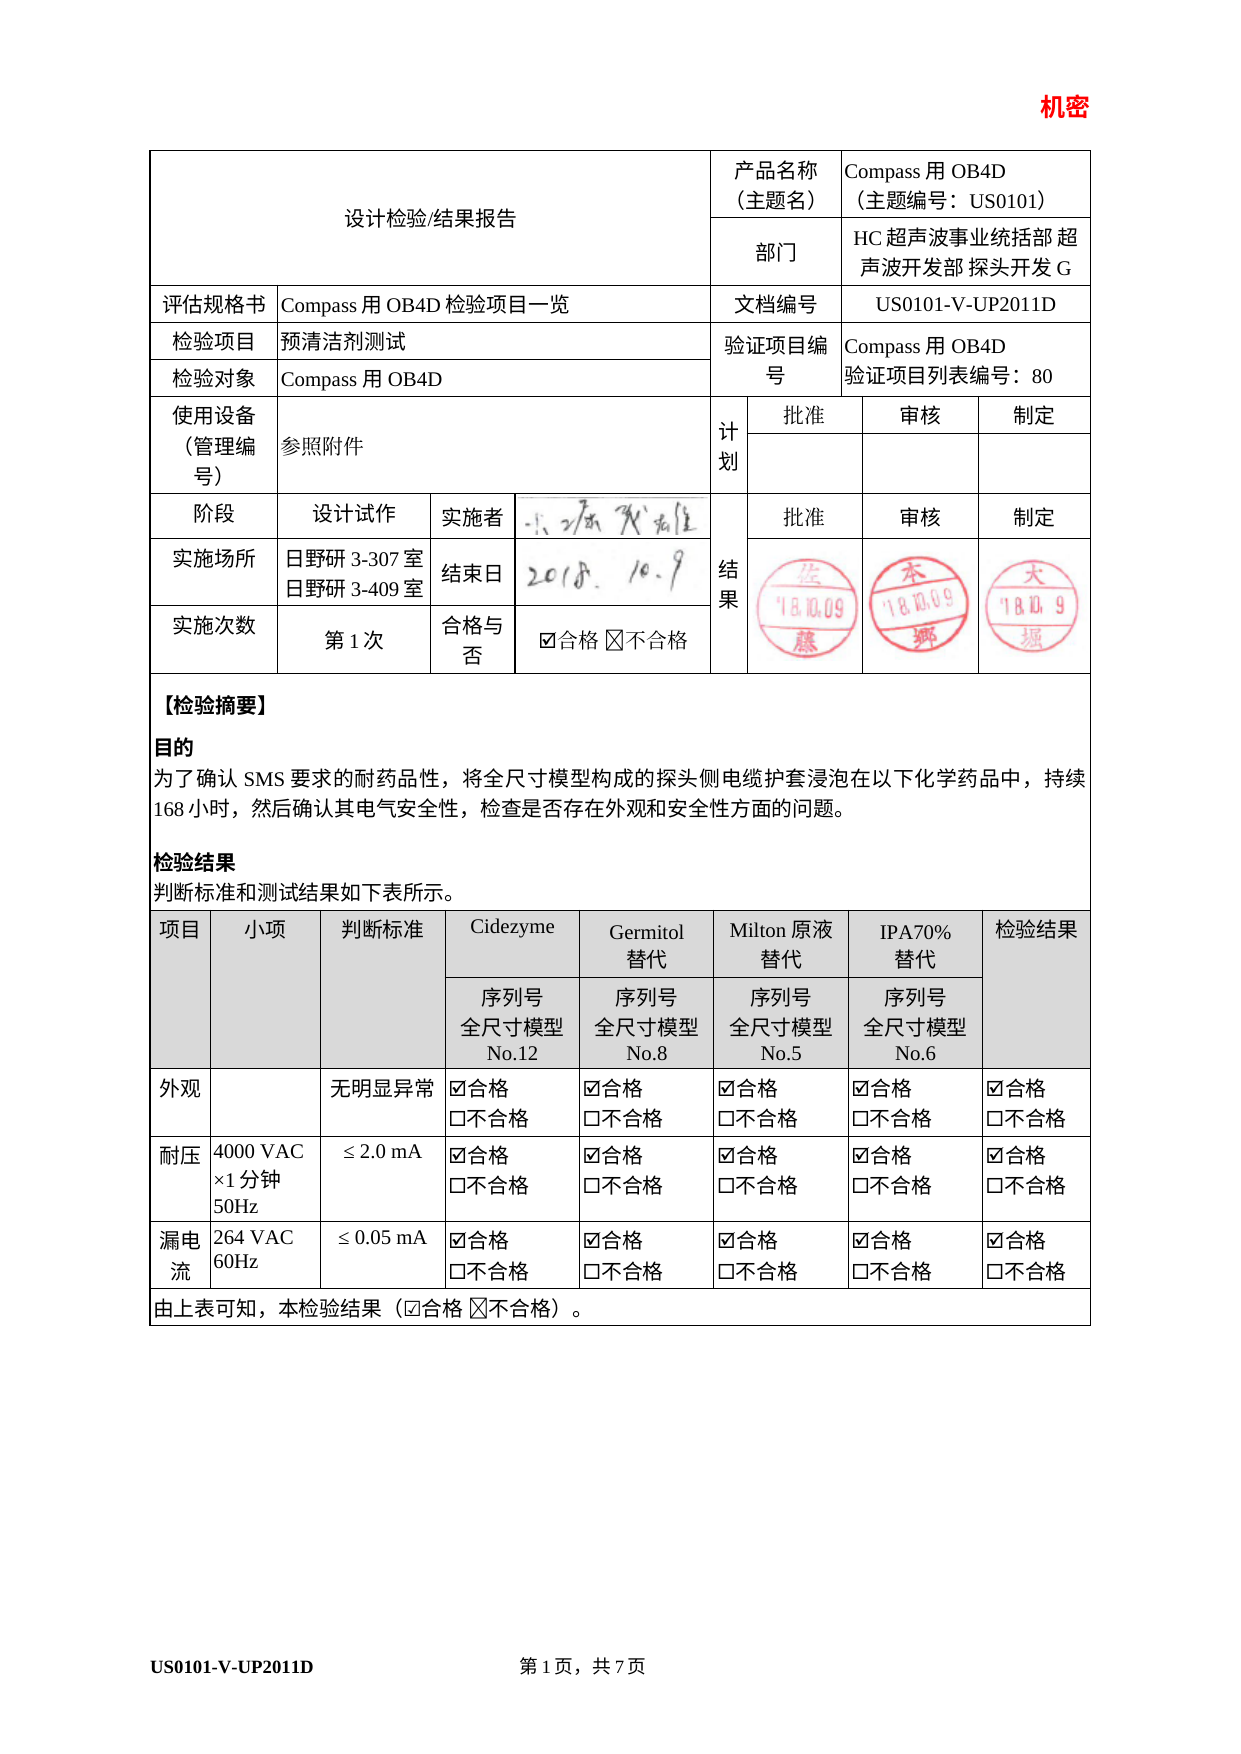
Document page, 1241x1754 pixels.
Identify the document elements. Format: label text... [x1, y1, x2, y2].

table_cell Compass 用 OB4D [278, 360, 710, 396]
table_cell 合格 不合格 [714, 1069, 848, 1136]
table_cell 外观 [151, 1069, 210, 1136]
picture [517, 542, 708, 602]
table_cell 制定 [979, 397, 1090, 433]
table_cell [748, 539, 862, 672]
table_cell 漏电流 [151, 1222, 210, 1288]
table_cell 检验对象 [151, 360, 277, 396]
table_cell 合格 不合格 [446, 1137, 579, 1221]
table_cell 参照附件 [278, 397, 710, 493]
table_cell 批准 [748, 494, 862, 538]
table_cell 日野研3-307室 日野研3-409室 [278, 539, 430, 605]
table_cell ≤ 2.0 mA [321, 1137, 445, 1221]
table_header 设计检验/结果报告 [151, 151, 710, 284]
table_cell 合格 不合格 [983, 1222, 1090, 1288]
table_cell US0101-V-UP2011D [842, 286, 1090, 322]
table_cell 合格 不合格 [849, 1137, 982, 1221]
table_cell 实施者 [431, 494, 514, 538]
table_cell 实施次数 [151, 606, 277, 672]
table_cell 合格 不合格 [446, 1222, 579, 1288]
table_cell 序列号 全尺寸模型No.8 [580, 978, 713, 1068]
table_cell [211, 1069, 320, 1136]
table_cell Cidezyme [446, 911, 579, 977]
table_cell [979, 434, 1090, 493]
table_cell Milton 原液 替代 [714, 911, 848, 977]
table_cell [516, 494, 710, 538]
table_cell 序列号 全尺寸模型No.12 [446, 978, 579, 1068]
picture [981, 554, 1088, 657]
table_cell 结果 [711, 494, 747, 672]
picture [750, 550, 859, 661]
table_cell 计 划 [711, 397, 747, 493]
picture [865, 551, 975, 660]
table_cell 合格 不合格 [580, 1069, 713, 1136]
table_cell 文档编号 [711, 286, 841, 322]
table_cell 合格 不合格 [580, 1137, 713, 1221]
table_cell 【检验摘要】 目的 为了确认SMS要求的耐药品性，将全尺寸模型构成的探头侧电缆护套浸泡在以下化学药品中，持续168小时，然后确认其电气安全性，检查是否存在外观和安全性方面的问题。 检验结果 判断标准和测试结果如下表所示。 [151, 674, 1090, 909]
table_cell 序列号 全尺寸模型No.5 [714, 978, 848, 1068]
table_cell 项目 [151, 911, 210, 1068]
table_cell 合格 不合格 [983, 1137, 1090, 1221]
table_cell 合格 不合格 [446, 1069, 579, 1136]
table_cell 预清洁剂测试 [278, 323, 710, 359]
table_cell 设计试作 [278, 494, 430, 538]
table_cell 264 VAC 60Hz [211, 1222, 320, 1288]
table_cell [863, 434, 978, 493]
table_cell HC超声波事业统括部 超声波开发部 探头开发G [842, 218, 1090, 284]
table_cell 评估规格书 [151, 286, 277, 322]
table_cell 审核 [863, 397, 978, 433]
table_cell 合格 不合格 [983, 1069, 1090, 1136]
table_cell [748, 434, 862, 493]
table_cell Compass用OB4D检验项目一览 [278, 286, 710, 322]
table_cell 阶段 [151, 494, 277, 538]
table_cell 部门 [711, 218, 841, 284]
table_cell 检验项目 [151, 323, 277, 359]
table_cell 合格 不合格 [849, 1069, 982, 1136]
table_cell 合格与否 [431, 606, 514, 672]
table_cell [979, 539, 1090, 672]
table_cell 合格 不合格 [714, 1222, 848, 1288]
table_cell 第1次 [278, 606, 430, 672]
table_cell 结束日 [431, 539, 514, 605]
table_cell Germitol 替代 [580, 911, 713, 977]
table_cell 小项 [211, 911, 320, 1068]
table_cell 4000 VAC ×1分钟 50Hz [211, 1137, 320, 1221]
table_cell 使用设备 （管理编号） [151, 397, 277, 493]
table_header 产品名称 （主题名） [711, 151, 841, 217]
table_cell 制定 [979, 494, 1090, 538]
table_cell 合格 不合格 [580, 1222, 713, 1288]
table_cell [516, 539, 710, 605]
table_cell 合格 不合格 [516, 606, 710, 672]
table_cell 合格 不合格 [714, 1137, 848, 1221]
table_cell 由上表可知，本检验结果（☑合格 不合格）。 [151, 1289, 1090, 1325]
table_cell 检验结果 [983, 911, 1090, 1068]
picture [517, 497, 708, 535]
table_cell 批准 [748, 397, 862, 433]
table_cell 合格 不合格 [849, 1222, 982, 1288]
table_cell 实施场所 [151, 539, 277, 605]
table_cell [863, 539, 978, 672]
table_cell 判断标准 [321, 911, 445, 1068]
table_cell ≤ 0.05 mA [321, 1222, 445, 1288]
table_cell 无明显异常 [321, 1069, 445, 1136]
table_cell IPA70% 替代 [849, 911, 982, 977]
table_cell 验证项目编号 [711, 323, 841, 396]
table_cell 序列号 全尺寸模型No.6 [849, 978, 982, 1068]
table_cell Compass 用 OB4D 验证项目列表编号：80 [842, 323, 1090, 396]
table_header Compass 用 OB4D （主题编号：US0101） [842, 151, 1090, 217]
table_cell 审核 [863, 494, 978, 538]
table_cell 耐压 [151, 1137, 210, 1221]
